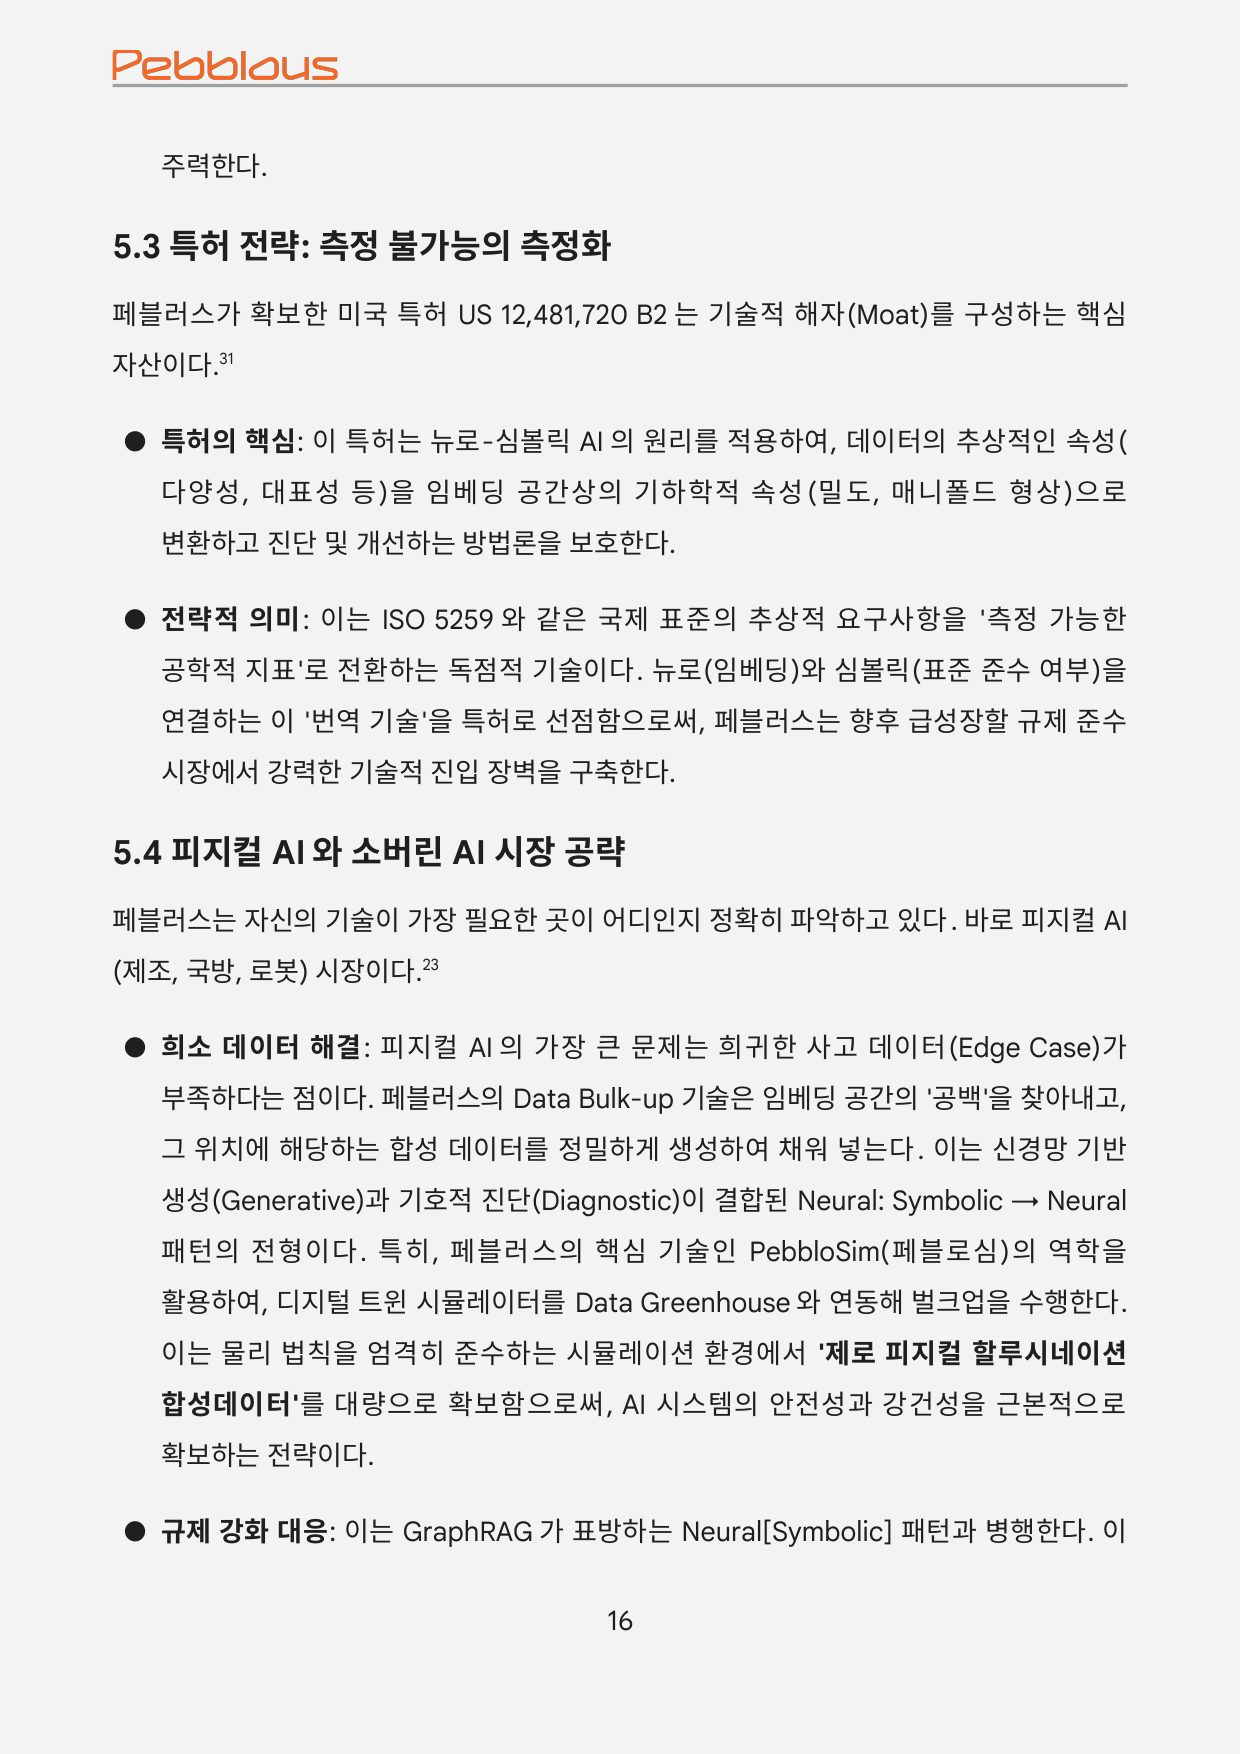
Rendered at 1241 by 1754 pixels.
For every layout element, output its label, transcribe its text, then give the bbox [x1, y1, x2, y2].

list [123, 1515, 1128, 1549]
list 전략적 의미: 이는 ISO 5259와 같은 국제 표준의 추상적 요구사항을 '측정 가능한 공학적 지표'로 전환하는 독점적 기술이다. 뉴로(임베딩)와 심볼릭(표준 준수 여부)을 연결하는 이 '번역 기술'을 특허로 선점함으로써, 페블러스는 향후 급성장할 규제 준수 시장에서 강력한 기술적 진입 장벽을 구축한다. [123, 603, 1128, 790]
text 페블러스는 자신의 기술이 가장 필요한 곳이 어디인지 정확히 파악하고 있다. 바로 피지컬 AI(제조, 국방, 로봇) 시장이다.23 [112, 904, 1128, 989]
list 희소 데이터 해결: 피지컬 AI의 가장 큰 문제는 희귀한 사고 데이터(Edge Case)가 부족하다는 점이다. 페블러스의 Data Bulk-up 기술은 임베딩 공간의 '공백'을 찾아내고, 그 위치에 해당하는 합성 데이터를 정밀하게 생성하여 채워 넣는다. 이는 신경망 기반 생성(Generative)과 기호적 진단(Diagnostic)이 결합된 Neural: Symbolic → Neural 패턴의 전형이다. 특히, 페블러스의 핵심 기술인 PebbloSim(페블로심)의 역학을 활용하여, 디지털 트윈 시뮬레이터를 Data Greenhouse와 연동해 벌크업을 수행한다. 이는 물리 법칙을 엄격히 준수하는 시뮬레이션 환경에서 '제로 피지컬 할루시네이션 합성데이터'를 대량으로 확보함으로써, AI 시스템의 안전성과 강건성을 근본적으로 확보하는 전략이다. [123, 1031, 1128, 1473]
subtitle 5.3 특허 전략: 측정 불가능의 측정화 [112, 226, 1128, 268]
text 페블러스가 확보한 미국 특허 US 12,481,720 B2는 기술적 해자(Moat)를 구성하는 핵심 자산이다.31 [112, 298, 1128, 383]
picture [112, 50, 338, 80]
subtitle 5.4 피지컬 AI와 소버린 AI 시장 공략 [112, 832, 1128, 874]
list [123, 150, 1128, 184]
list 특허의 핵심: 이 특허는 뉴로-심볼릭 AI의 원리를 적용하여, 데이터의 추상적인 속성(다양성, 대표성 등)을 임베딩 공간상의 기하학적 속성(밀도, 매니폴드 형상)으로 변환하고 진단 및 개선하는 방법론을 보호한다. [123, 425, 1128, 561]
